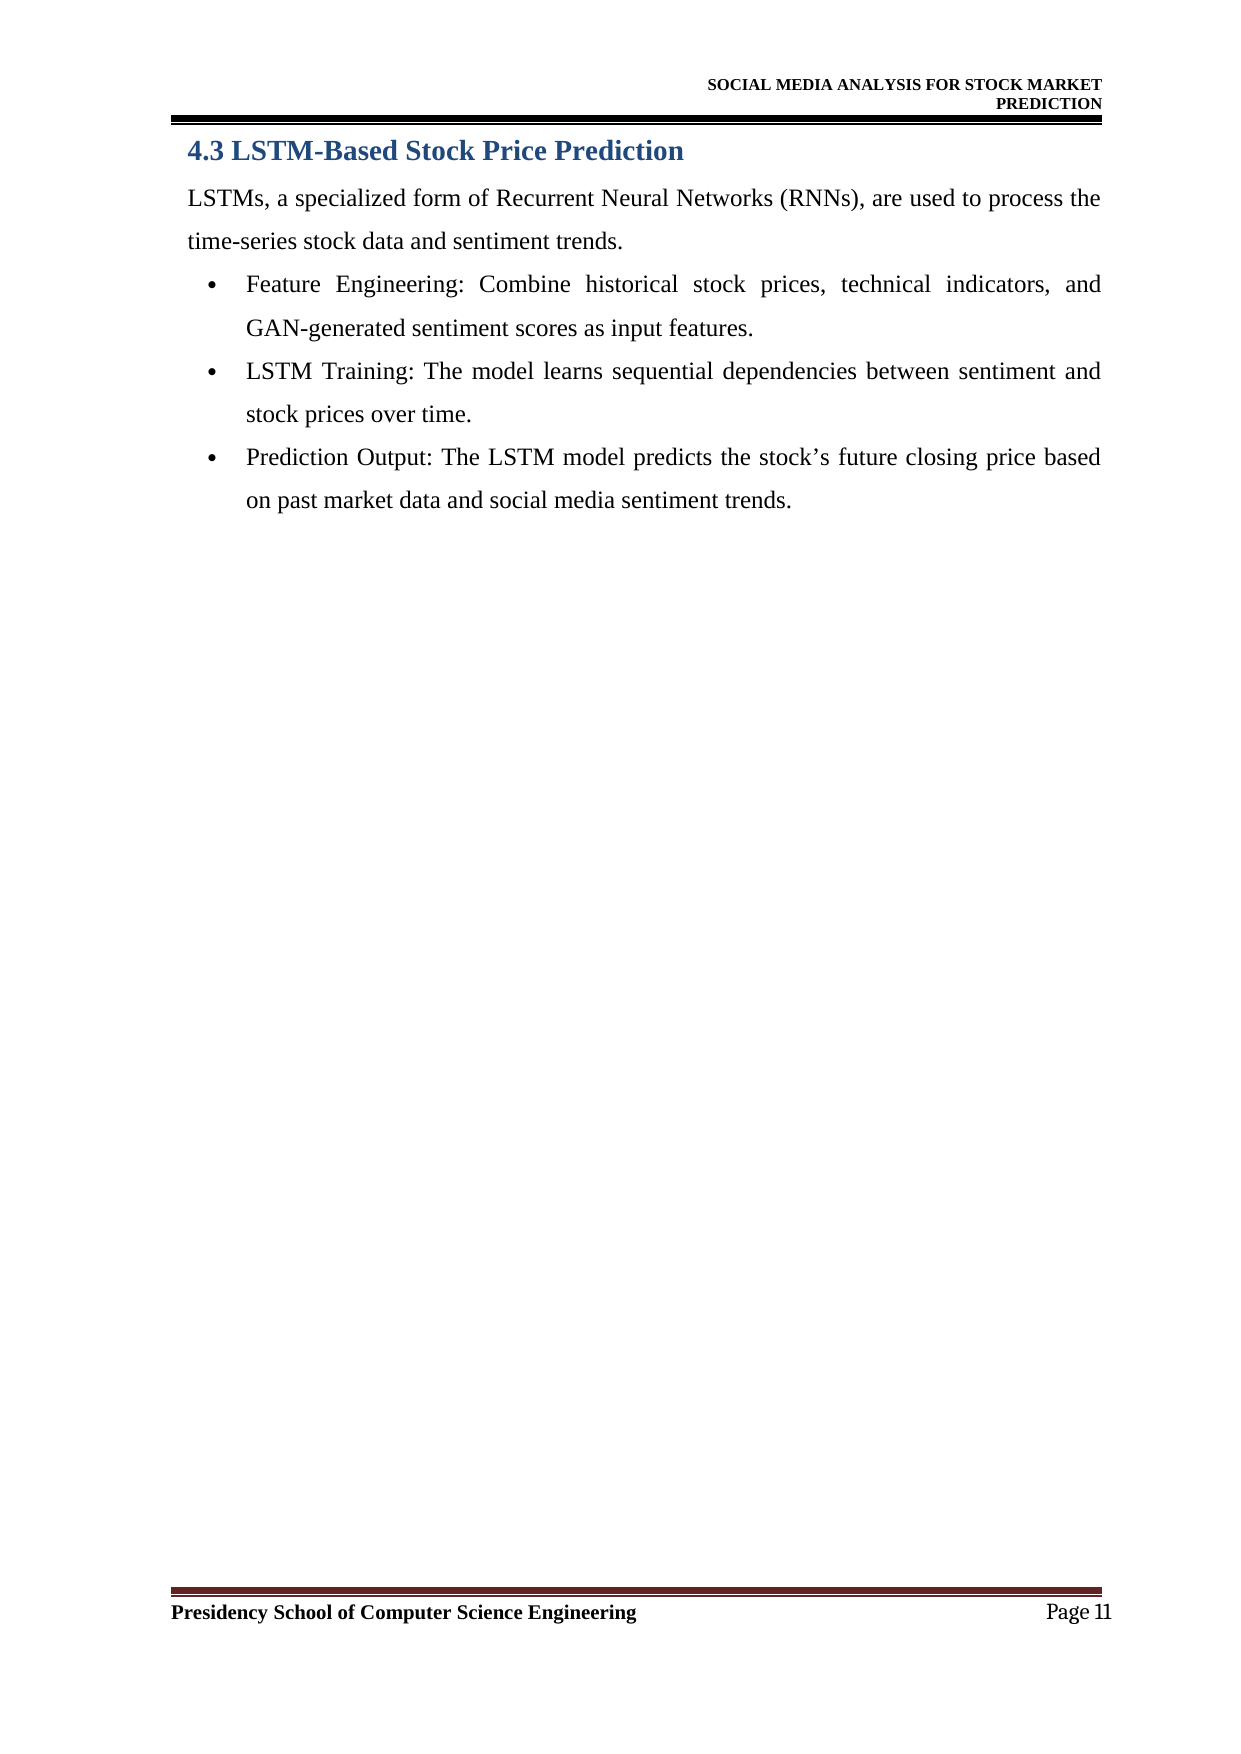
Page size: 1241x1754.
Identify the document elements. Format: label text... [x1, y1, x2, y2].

subtitle LSTMs, a specialized form of Recurrent Neural Networks (RNNs), are used to process the time-series stock data and sentiment trends. [187, 183, 1102, 255]
subtitle 4.3 LSTM-Based Stock Price Prediction [187, 133, 1102, 166]
subtitle Prediction Output: The LSTM model predicts the stock’s future closing price based on past market data and social media sentiment trends. [208, 442, 1102, 514]
subtitle LSTM Training: The model learns sequential dependencies between sentiment and stock prices over time. [208, 356, 1102, 428]
subtitle Feature Engineering: Combine historical stock prices, technical indicators, and GAN-generated sentiment scores as input features. [208, 269, 1102, 341]
